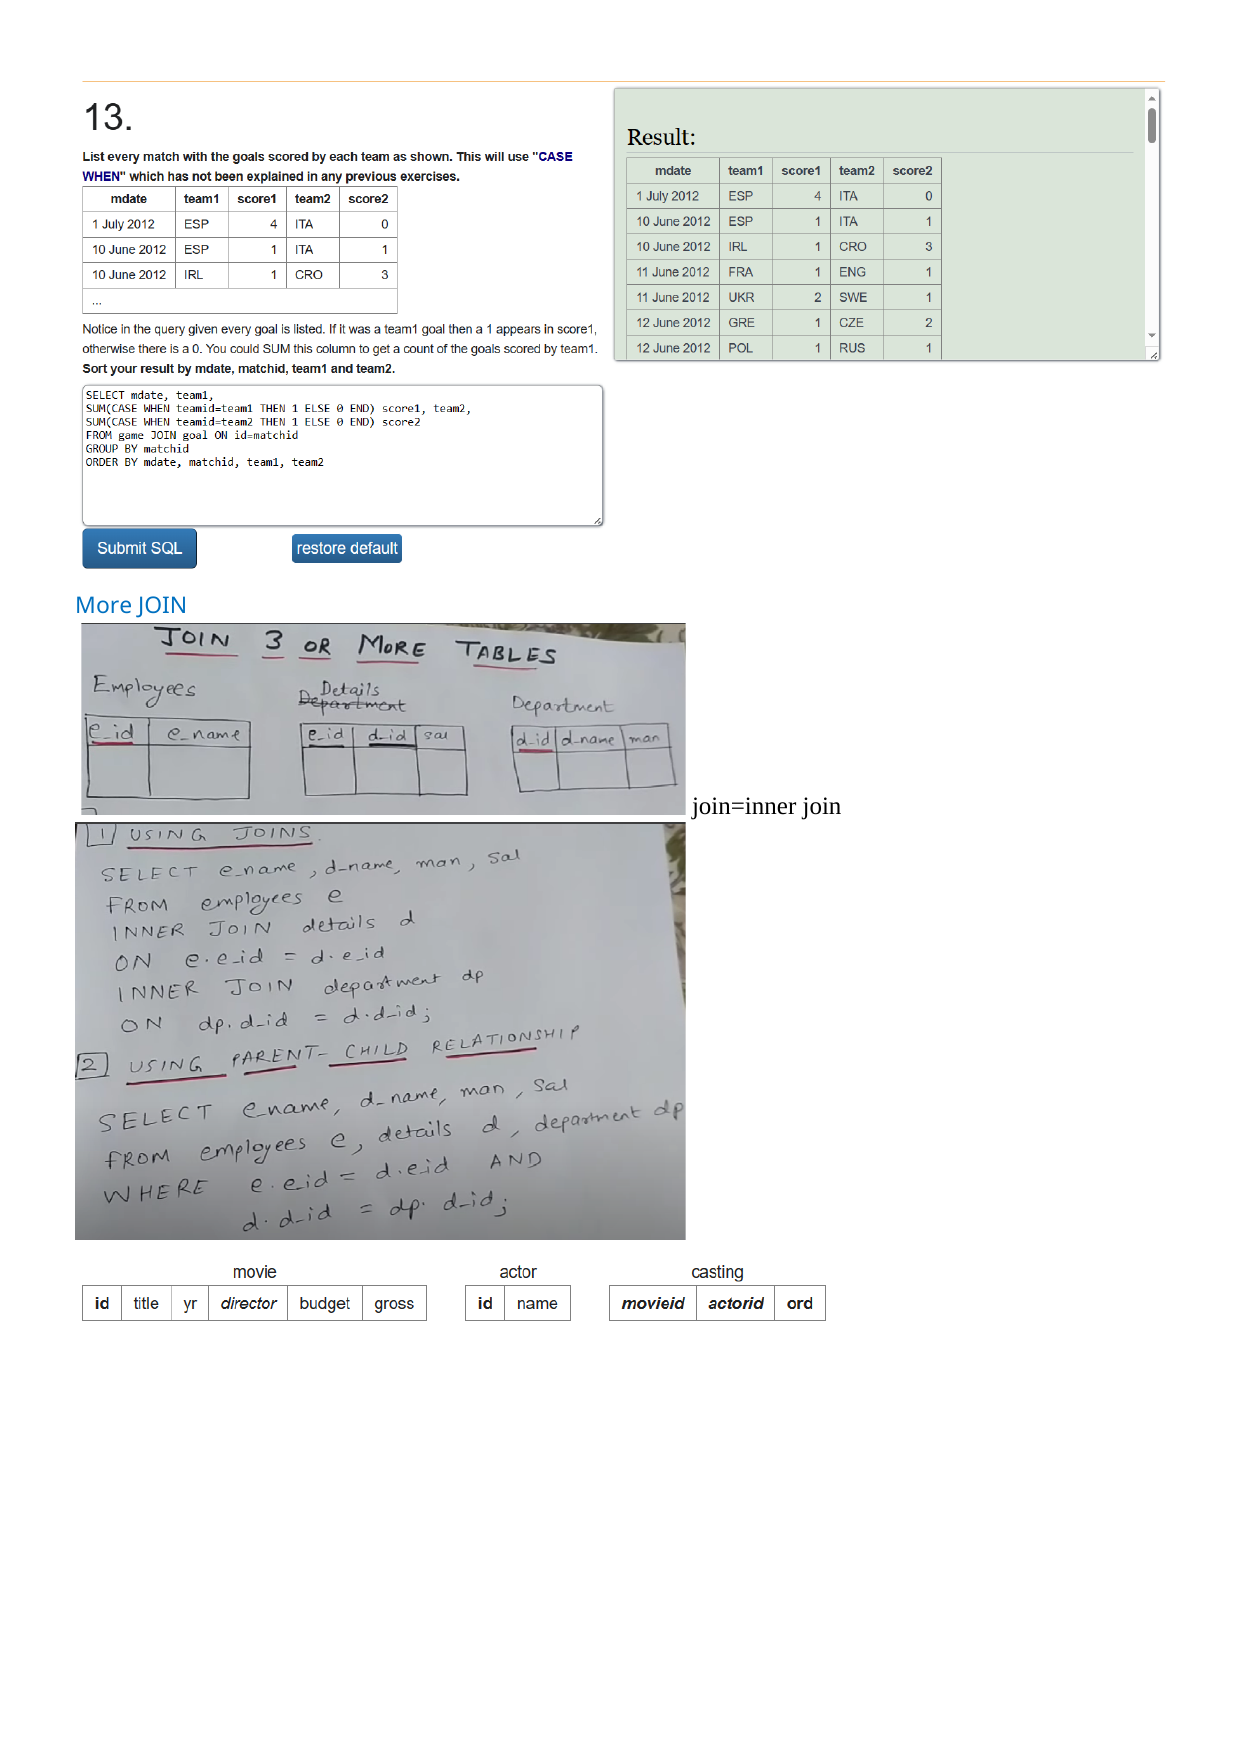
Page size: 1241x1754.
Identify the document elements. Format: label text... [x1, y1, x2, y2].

picture [81, 623, 686, 815]
picture [75, 75, 1166, 571]
picture [75, 1258, 828, 1329]
subtitle More JOIN [75, 589, 1165, 621]
picture [75, 822, 686, 1240]
